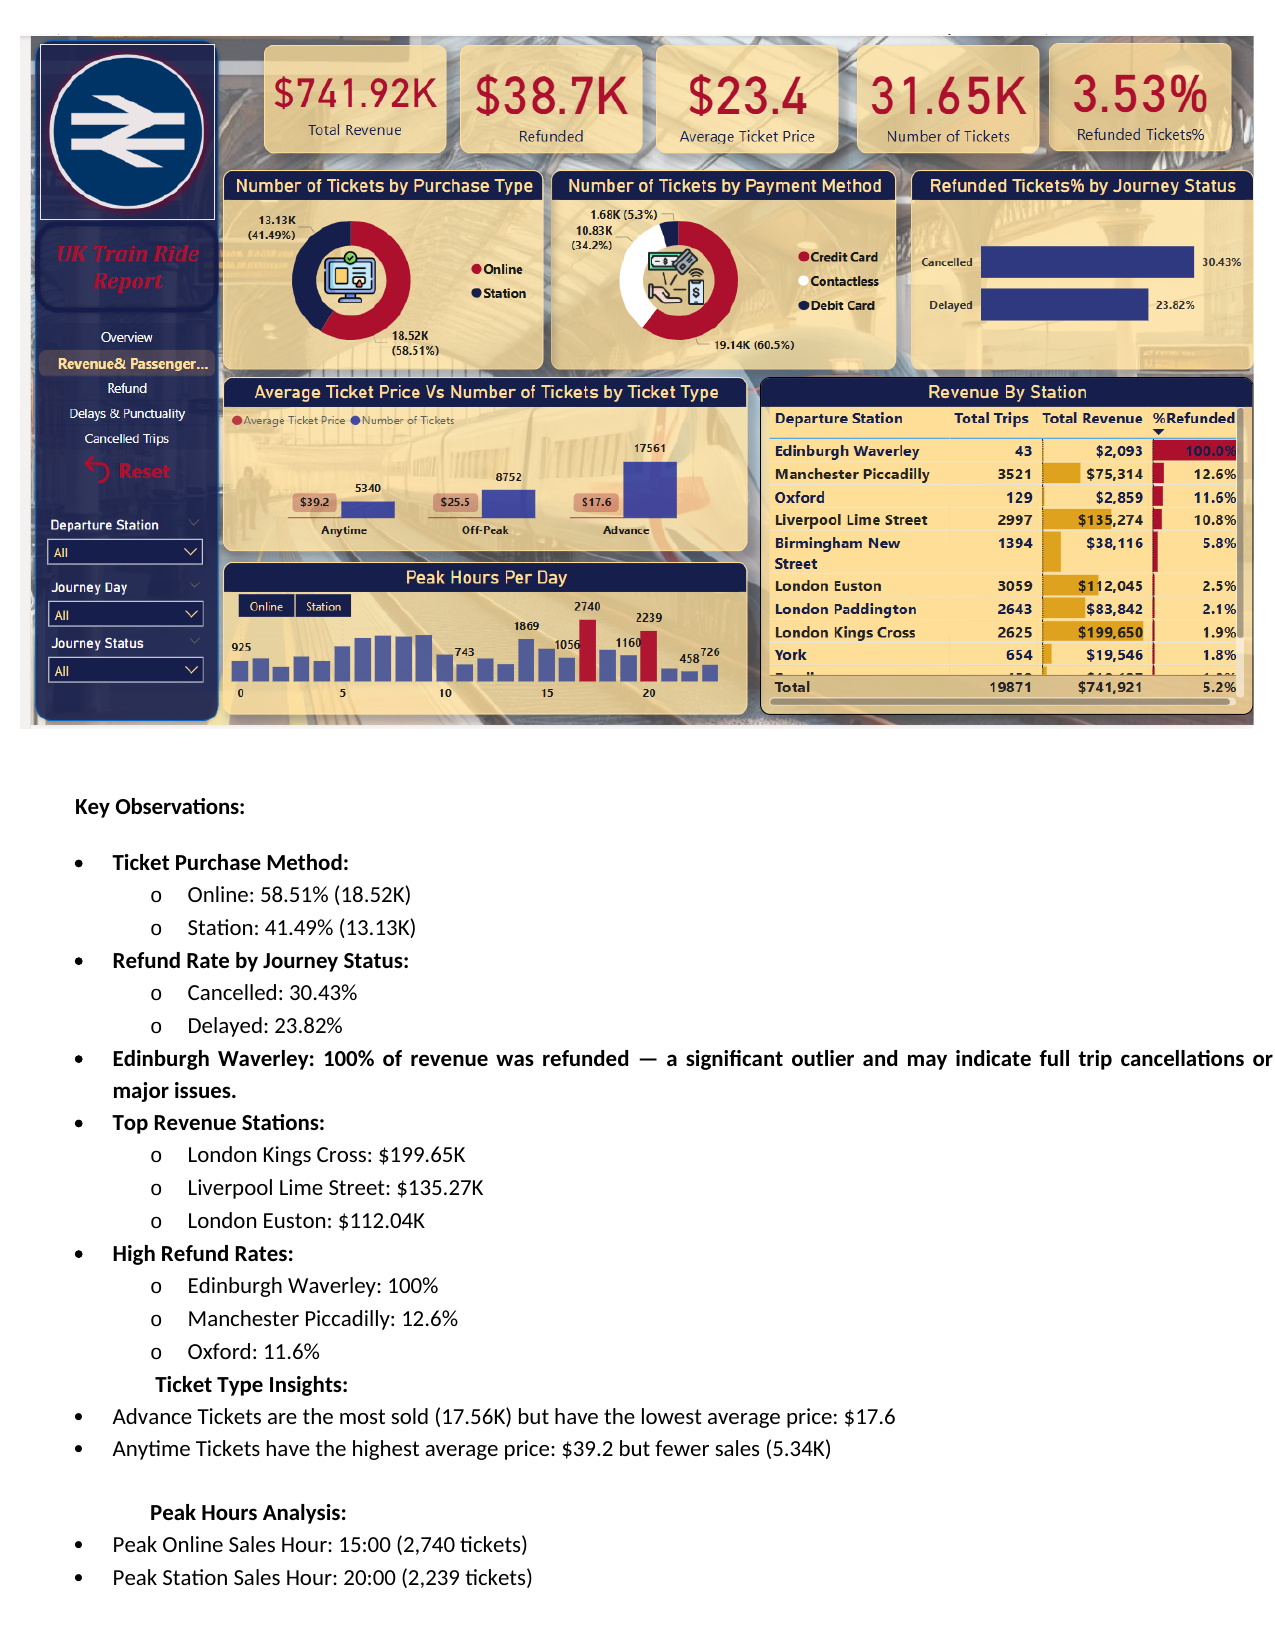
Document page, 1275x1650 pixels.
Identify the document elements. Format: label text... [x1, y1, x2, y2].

list Oxford: 11.6% [150, 1337, 1275, 1365]
list Online: 58.51% (18.52K) [150, 881, 1275, 909]
list Peak Station Sales Hour: 20:00 (2,239 tickets) [75, 1563, 1275, 1591]
list Advance Tickets are the most sold (17.56K) but have the lowest average price: $17.6 [75, 1402, 1275, 1430]
list Top Revenue Stations: [75, 1108, 1275, 1136]
list High Refund Rates: [75, 1239, 1275, 1267]
list Delayed: 23.82% [150, 1011, 1275, 1040]
list Refund Rate by Journey Status: [75, 946, 1275, 974]
list Edinburgh Waverley: 100% of revenue was refunded — a significant outlier and may indicate full trip cancellations or major issues. [75, 1044, 1275, 1104]
subtitle Key Observations: [75, 792, 1275, 820]
list Cancelled: 30.43% [150, 978, 1275, 1007]
text Peak Hours Analysis: [150, 1498, 1275, 1526]
list Manchester Piccadilly: 12.6% [150, 1304, 1275, 1333]
picture [19, 34, 1253, 728]
list Edinburgh Waverley: 100% [150, 1271, 1275, 1300]
text Ticket Type Insights: [150, 1370, 1275, 1398]
list Peak Online Sales Hour: 15:00 (2,740 tickets) [75, 1531, 1275, 1559]
list Liverpool Lime Street: $135.27K [150, 1173, 1275, 1202]
list London Kings Cross: $199.65K [150, 1141, 1275, 1169]
list Anytime Tickets have the highest average price: $39.2 but fewer sales (5.34K) [75, 1434, 1275, 1462]
list Ticket Purchase Method: [75, 848, 1275, 876]
list Station: 41.49% (13.13K) [150, 913, 1275, 942]
list London Euston: $112.04K [150, 1206, 1275, 1235]
